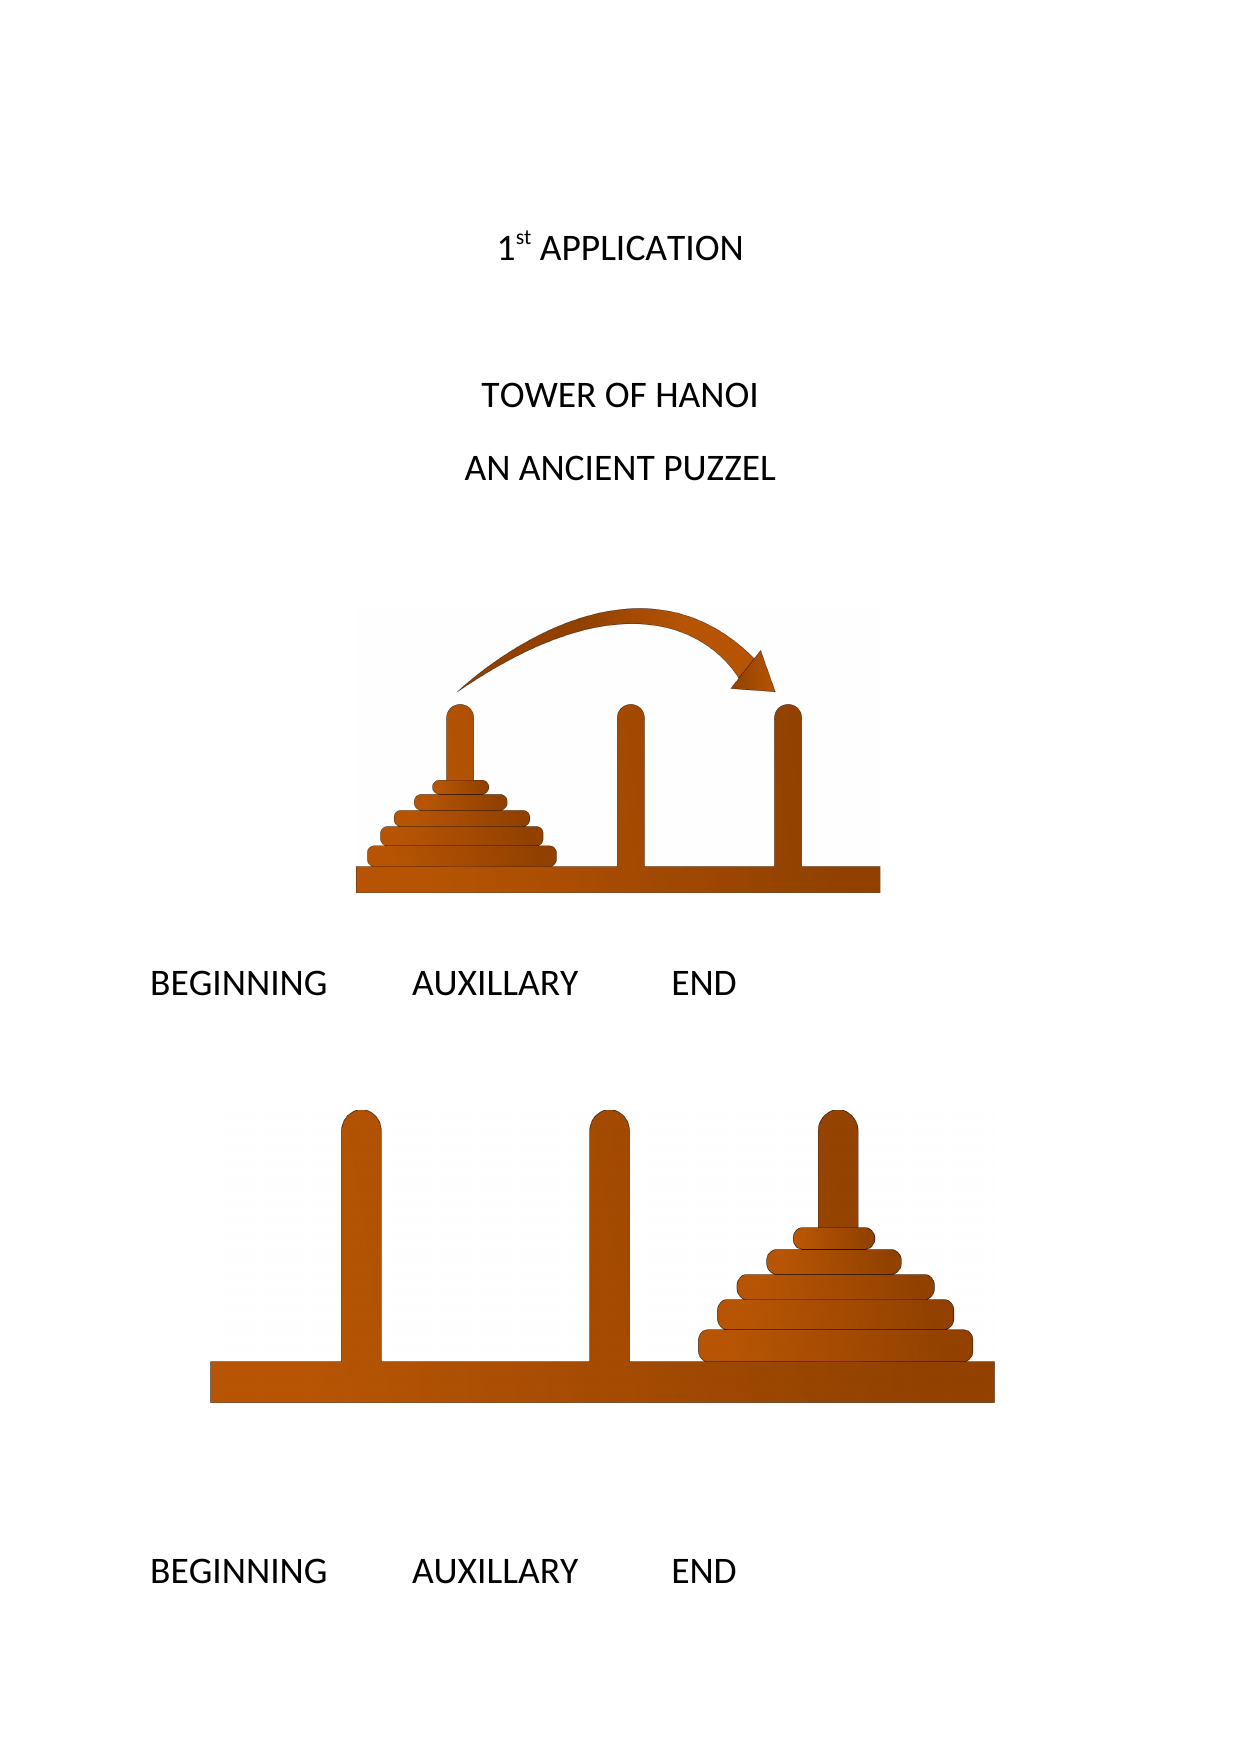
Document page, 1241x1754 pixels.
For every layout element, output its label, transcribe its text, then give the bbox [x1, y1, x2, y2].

text 1st APPLICATION [150, 223, 1090, 269]
text BEGINNING AUXILLARY END [150, 1547, 1090, 1593]
text BEGINNING AUXILLARY END [150, 959, 1090, 1005]
text AN ANCIENT PUZZEL [150, 444, 1090, 490]
text TOWER OF HANOI [150, 371, 1090, 416]
picture [210, 1110, 995, 1403]
picture [356, 608, 881, 893]
